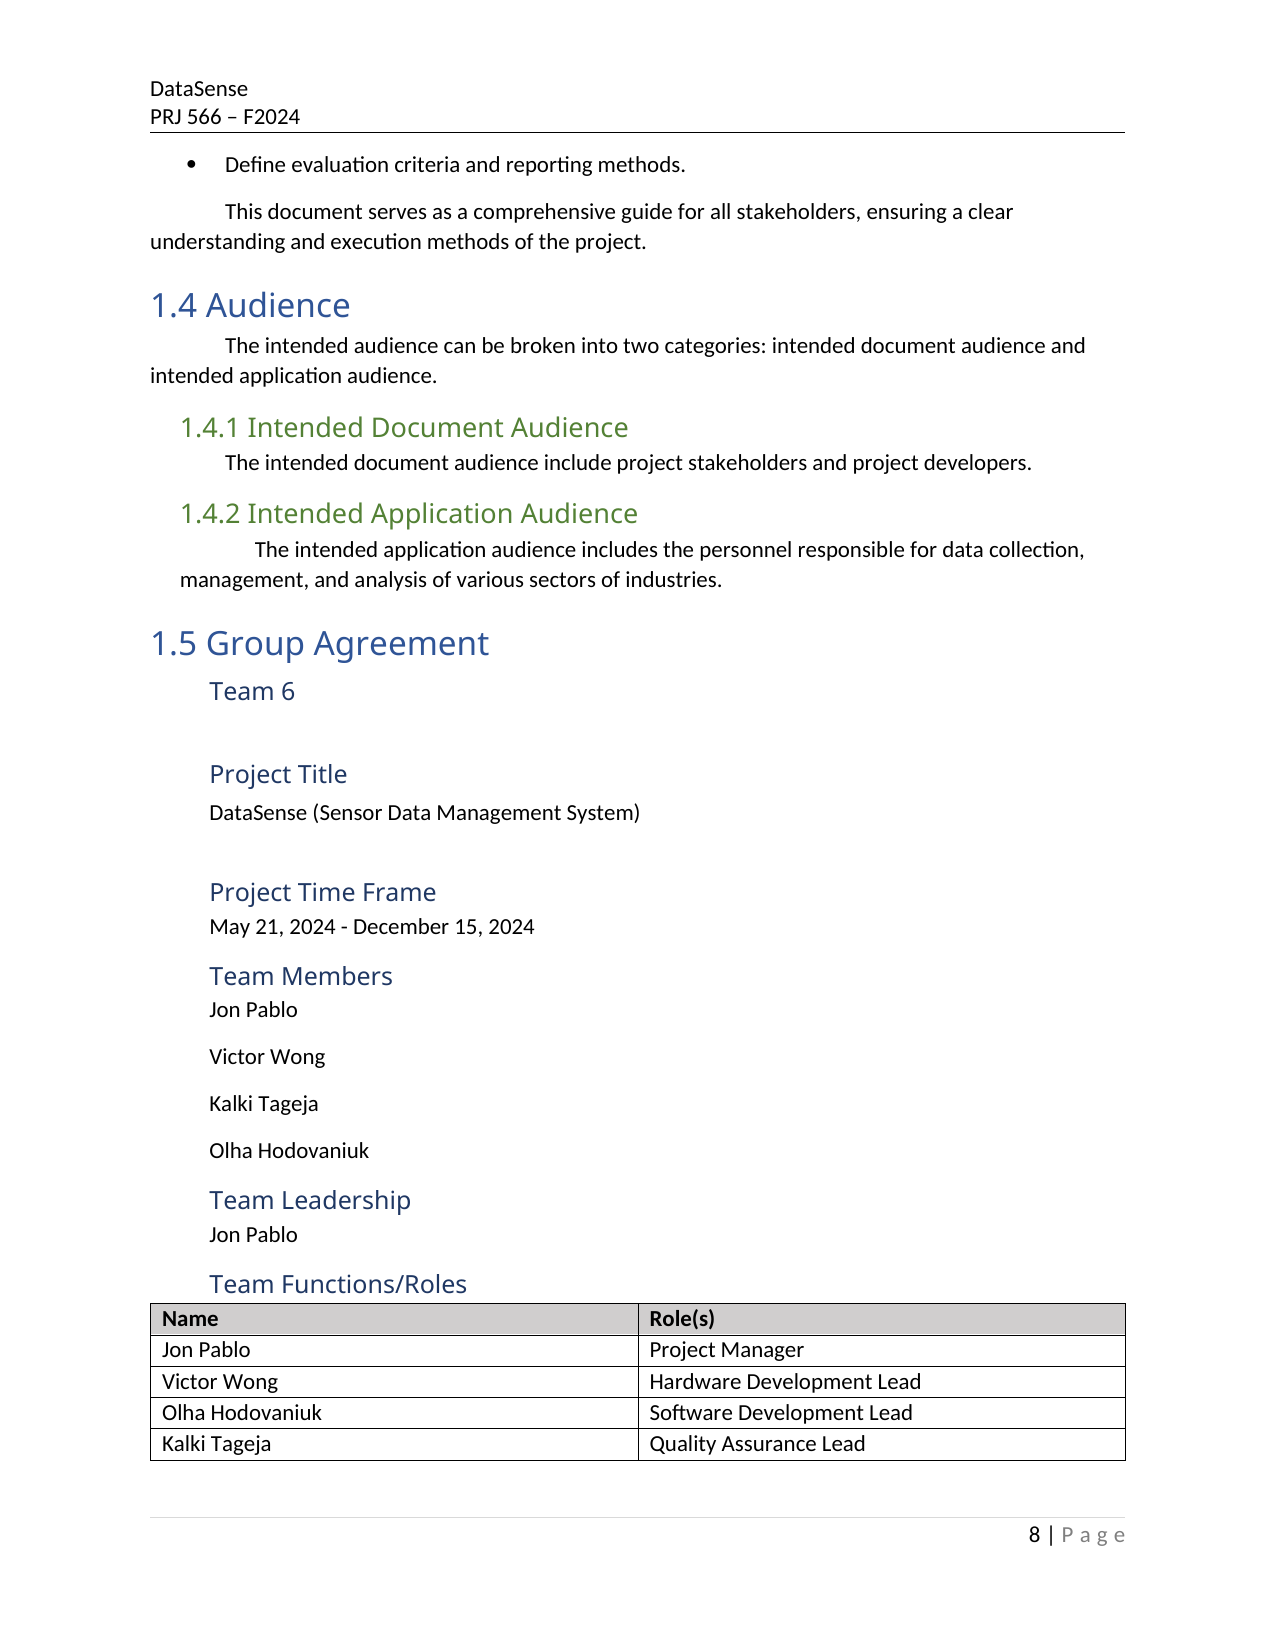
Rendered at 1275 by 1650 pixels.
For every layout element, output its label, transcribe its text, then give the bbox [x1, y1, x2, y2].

table_cell Jon Pablo [151, 1336, 638, 1366]
text The intended audience can be broken into two categories: intended document audience and intended application audience. [150, 331, 1125, 389]
subtitle 1.5 Group Agreement [150, 620, 1125, 666]
text The intended document audience include project stakeholders and project developers. [150, 448, 1125, 476]
text Jon Pablo [150, 995, 1125, 1023]
table_cell Project Manager [639, 1336, 1125, 1366]
text Kalki Tageja [209, 1089, 1125, 1117]
table_cell Software Development Lead [639, 1398, 1125, 1428]
subtitle 1.4.1 Intended Document Audience [179, 408, 1125, 445]
table_cell Victor Wong [151, 1367, 638, 1397]
text May 21, 2024 - December 15, 2024 [209, 912, 1125, 940]
subtitle 1.4.2 Intended Application Audience [179, 495, 1125, 532]
subtitle Team Leadership [209, 1183, 1125, 1217]
table_cell Kalki Tageja [151, 1429, 638, 1459]
text This document serves as a comprehensive guide for all stakeholders, ensuring a clear understanding and execution methods of the project. [150, 197, 1125, 255]
list Define evaluation criteria and reporting methods. [187, 150, 1125, 178]
text Jon Pablo [209, 1220, 1125, 1248]
table_cell Quality Assurance Lead [639, 1429, 1125, 1459]
table_cell Olha Hodovaniuk [151, 1398, 638, 1428]
subtitle Project Title [209, 757, 1125, 791]
subtitle Project Time Frame [209, 875, 1125, 909]
text Olha Hodovaniuk [209, 1136, 1125, 1164]
subtitle Team 6 [209, 673, 1125, 707]
table_header Role(s) [639, 1304, 1125, 1334]
table_cell Hardware Development Lead [639, 1367, 1125, 1397]
table_header Name [151, 1304, 638, 1334]
subtitle Team Functions/Roles [209, 1267, 1125, 1301]
subtitle 1.4 Audience [150, 282, 1125, 328]
text The intended application audience includes the personnel responsible for data collection, management, and analysis of various sectors of industries. [179, 535, 1125, 593]
subtitle Team Members [209, 959, 1125, 993]
text Victor Wong [209, 1042, 1125, 1070]
subtitle DataSense (Sensor Data Management System) [209, 798, 1125, 826]
